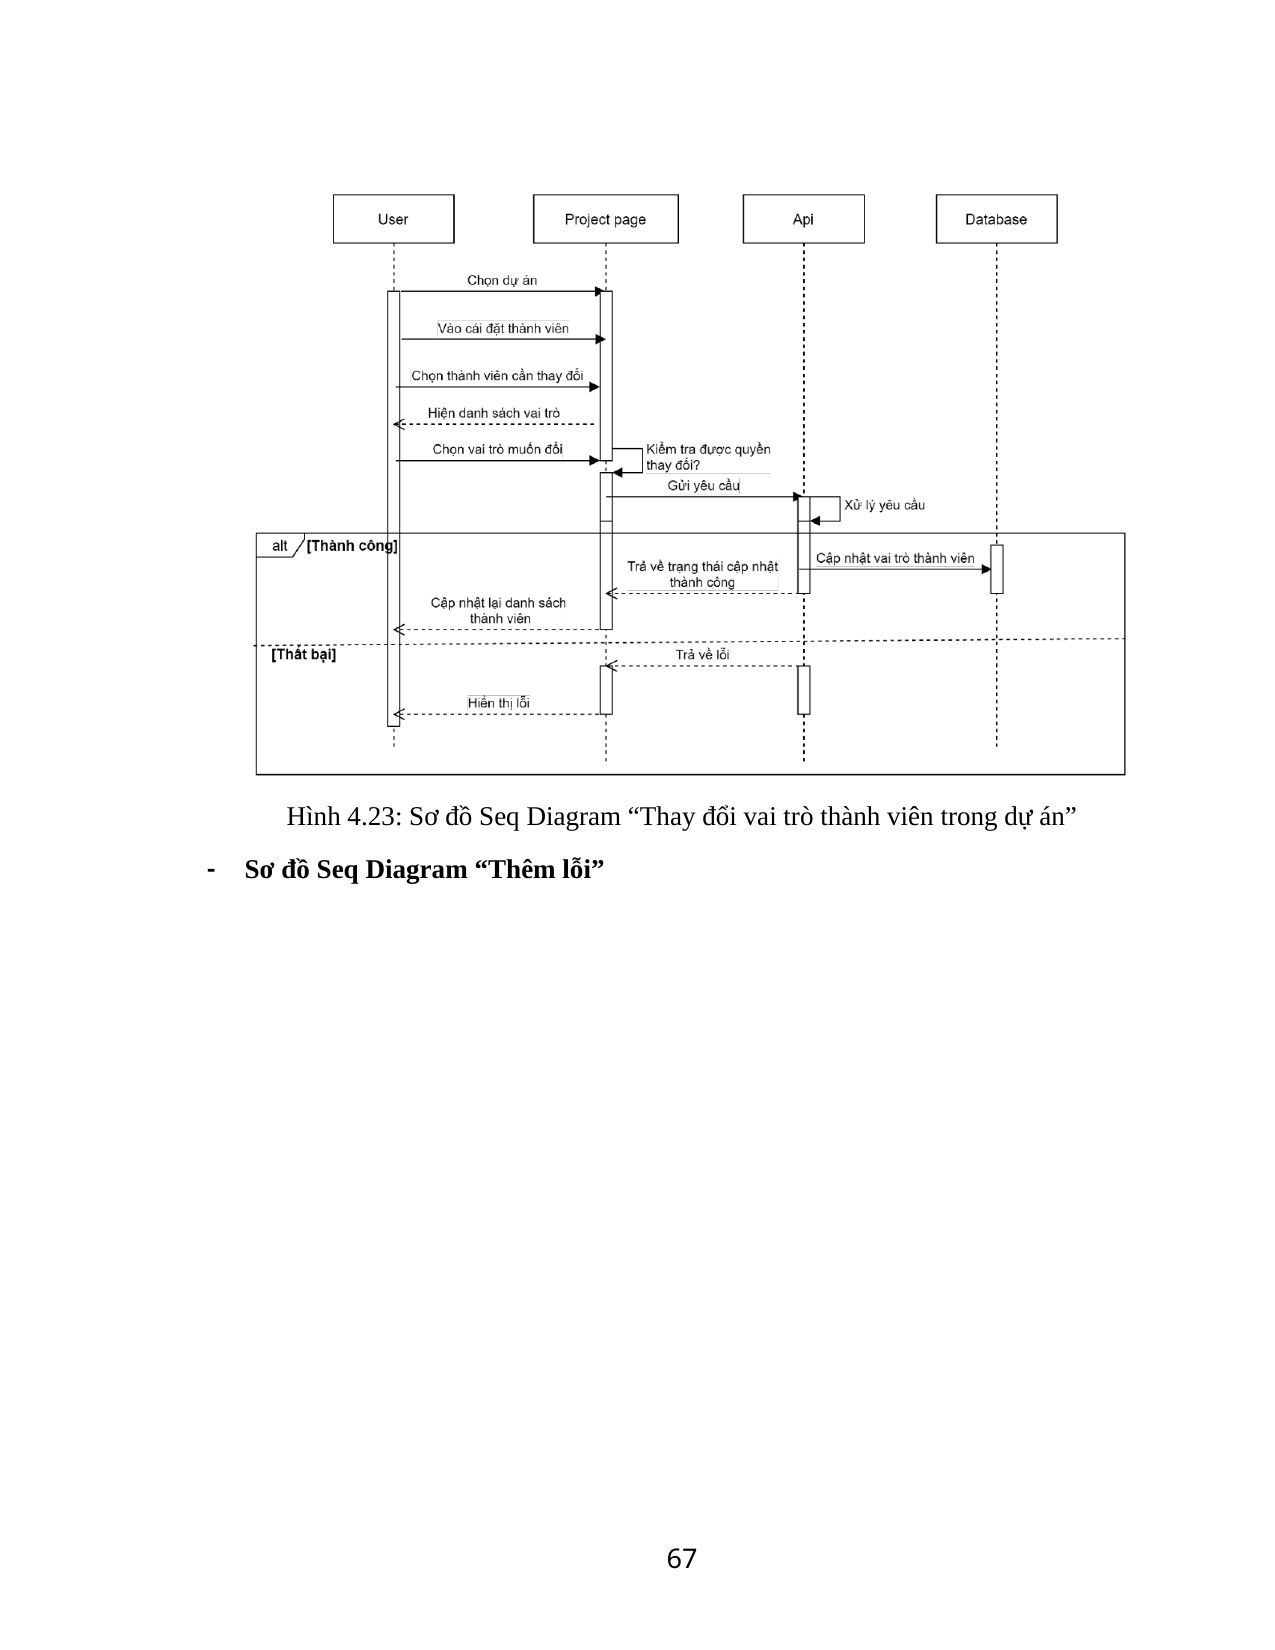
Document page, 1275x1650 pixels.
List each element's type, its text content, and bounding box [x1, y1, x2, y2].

picture [236, 177, 1137, 782]
list Sơ đồ Seq Diagram “Thêm lỗi” [207, 852, 1157, 885]
